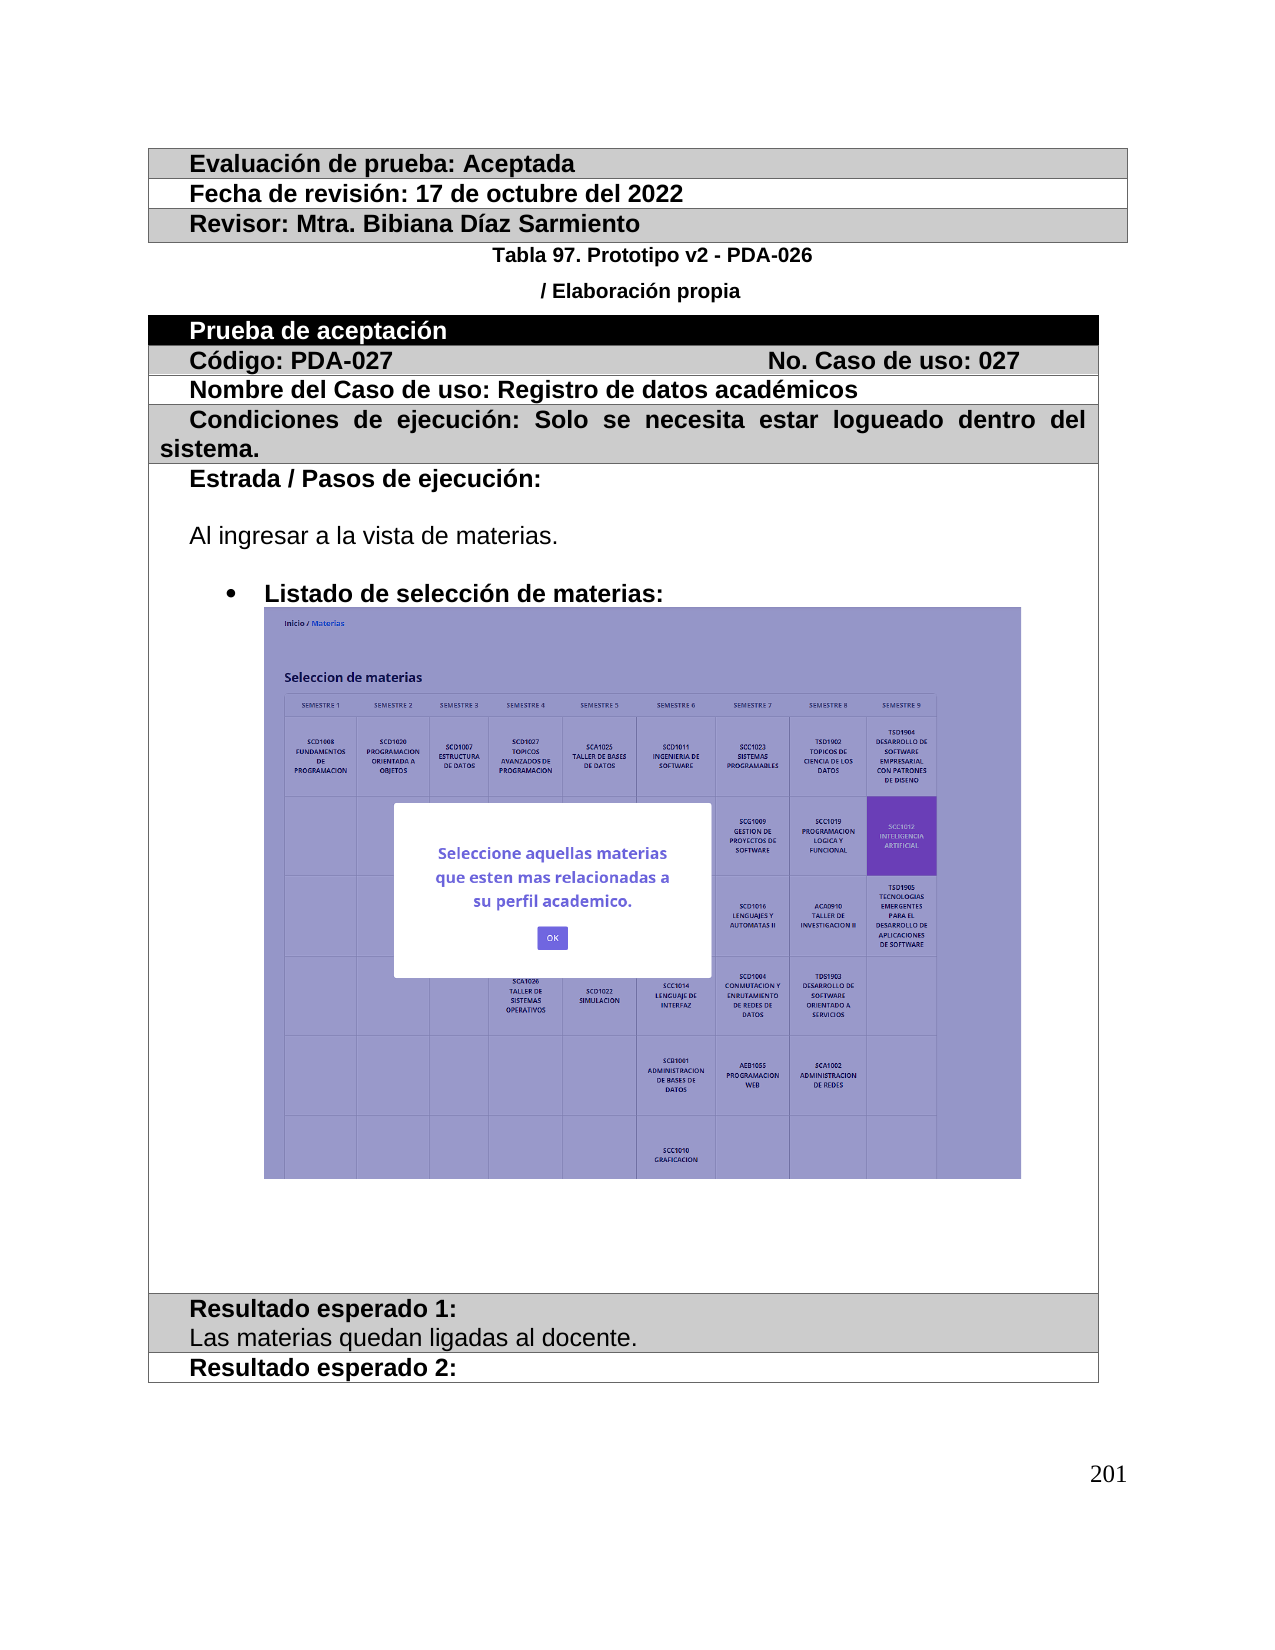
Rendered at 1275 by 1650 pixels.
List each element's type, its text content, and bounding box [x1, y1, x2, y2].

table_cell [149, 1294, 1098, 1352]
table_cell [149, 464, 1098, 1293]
picture [264, 607, 1022, 1179]
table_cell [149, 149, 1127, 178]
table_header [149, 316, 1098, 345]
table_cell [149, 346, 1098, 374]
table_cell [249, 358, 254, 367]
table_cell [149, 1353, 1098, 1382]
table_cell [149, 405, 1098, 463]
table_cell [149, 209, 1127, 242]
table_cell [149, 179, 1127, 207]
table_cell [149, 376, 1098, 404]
